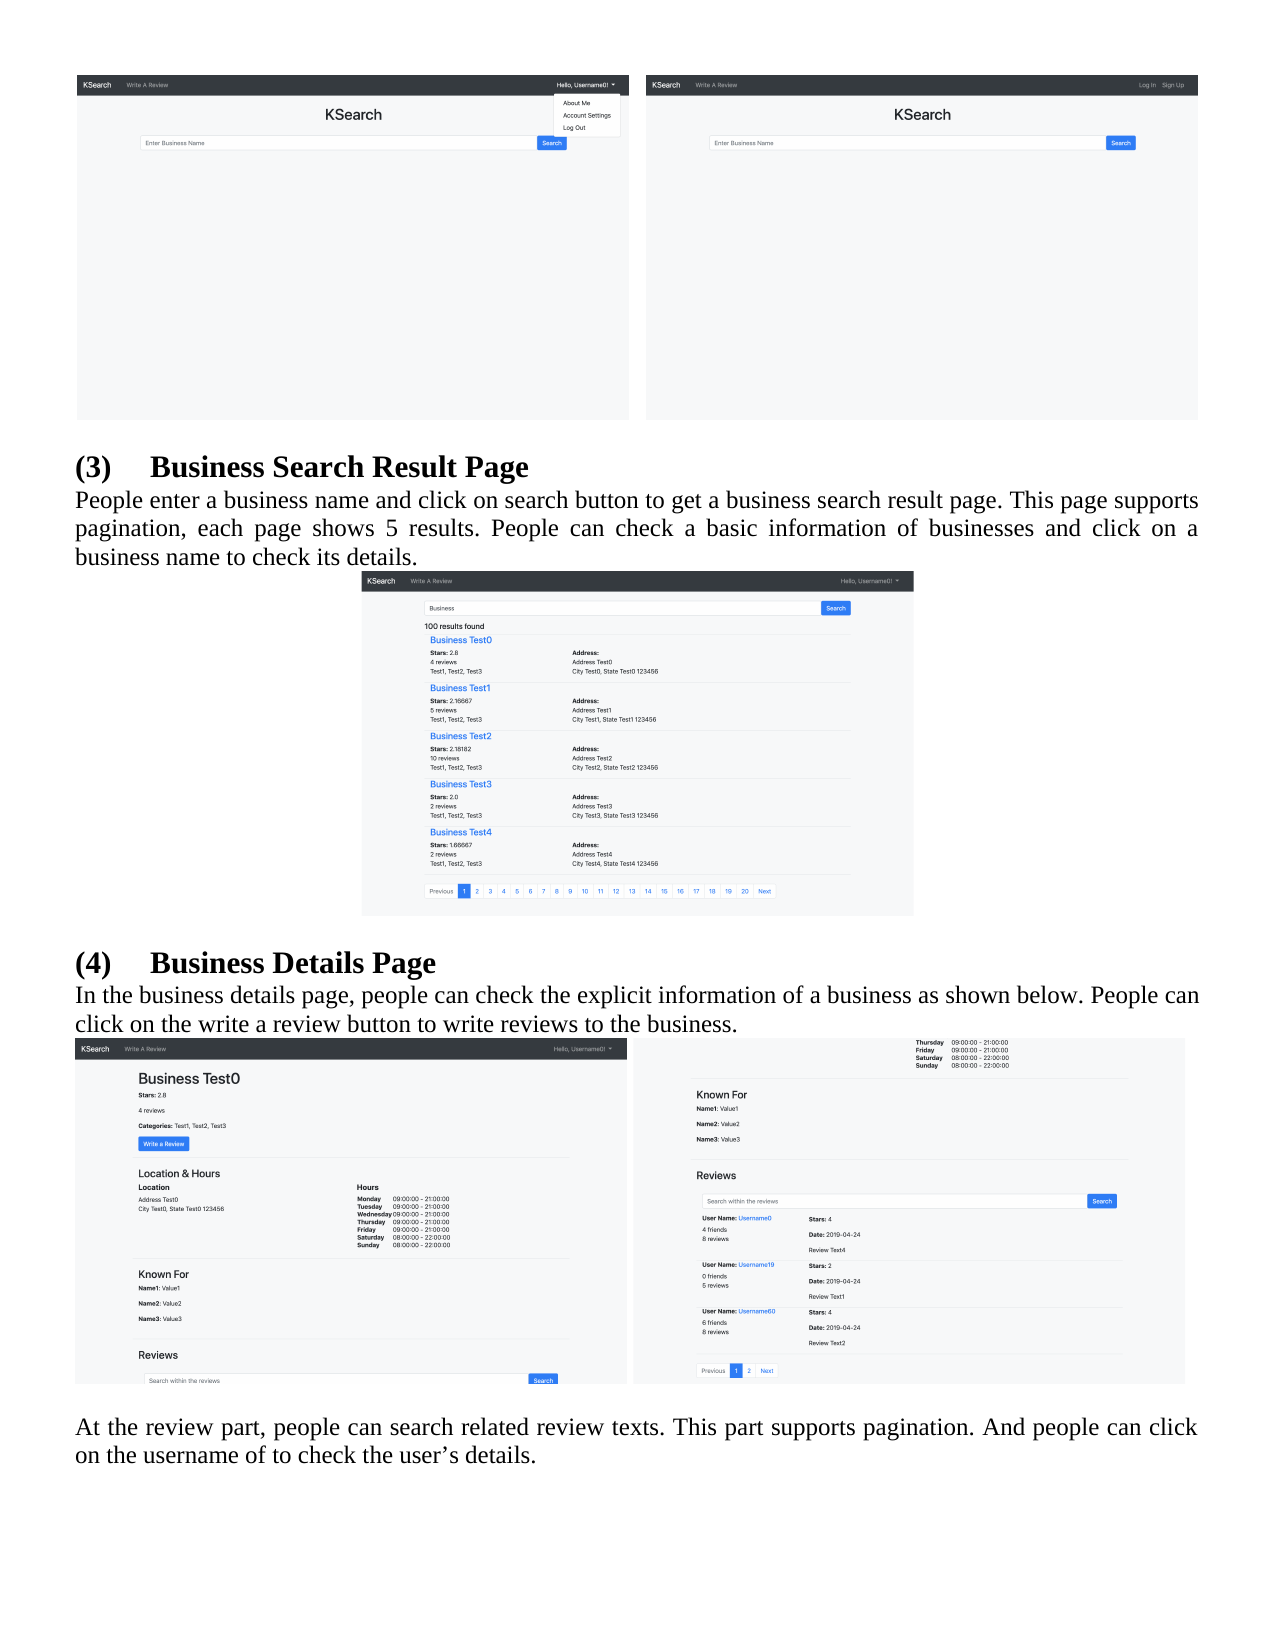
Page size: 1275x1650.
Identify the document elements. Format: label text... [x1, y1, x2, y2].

list Business Search Result Page [75, 449, 1200, 485]
list Business Details Page [75, 945, 1200, 981]
text At the review part, people can search related review texts. This part supports pagination. And people can click on the username of to check the user’s details. [75, 1412, 1200, 1469]
picture [75, 1038, 627, 1384]
picture [646, 75, 1198, 420]
picture [77, 75, 629, 420]
text In the business details page, people can check the explicit information of a business as shown below. People can click on the write a review button to write reviews to the business. [75, 981, 1200, 1038]
text People enter a business name and click on search button to get a business search result page. This page supports pagination, each page shows 5 results. People can check a basic information of businesses and click on a business name to check its details. [75, 485, 1200, 571]
picture [361, 571, 914, 916]
picture [633, 1038, 1186, 1384]
